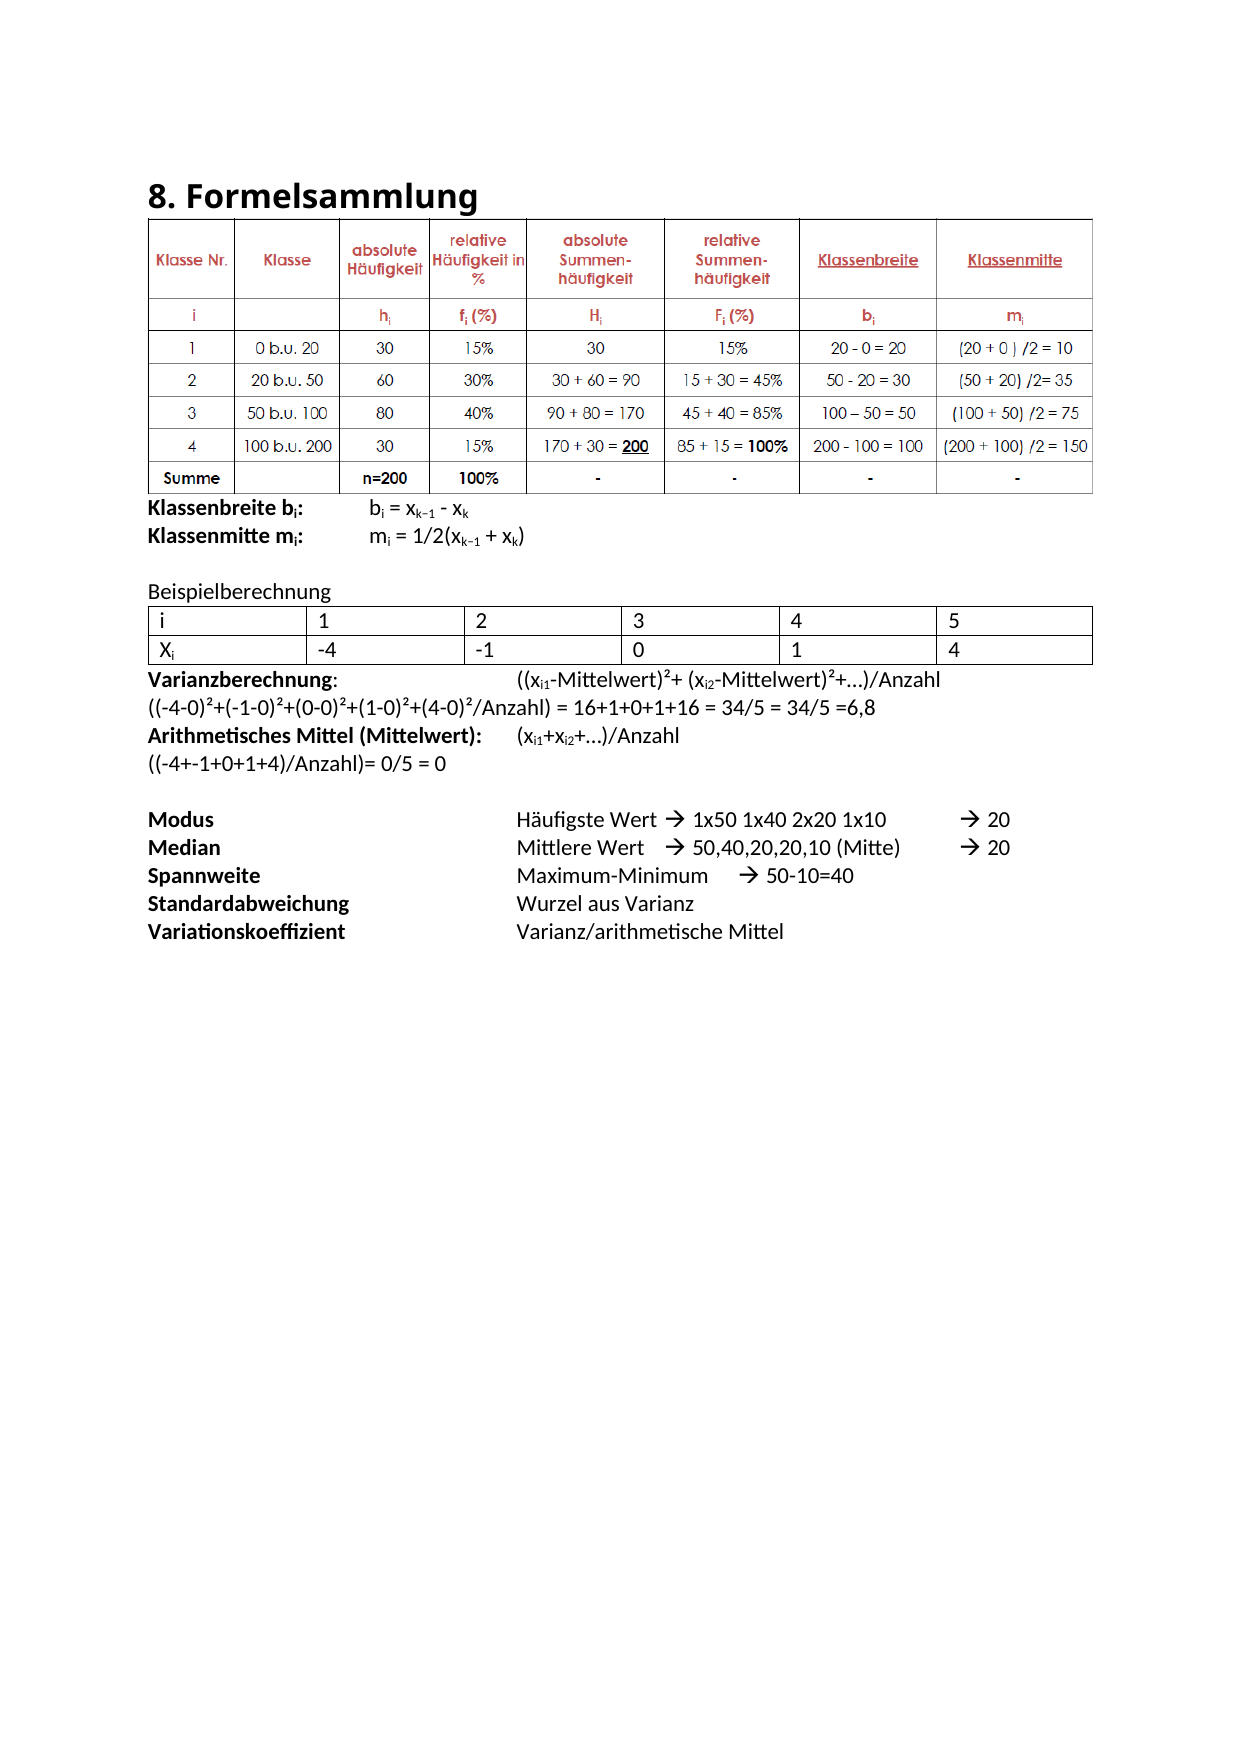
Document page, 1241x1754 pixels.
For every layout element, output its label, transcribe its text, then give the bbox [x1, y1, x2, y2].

table_cell 1 [780, 636, 936, 664]
text Arithmetisches Mittel (Mittelwert): (xi1+xi2+…)/Anzahl [148, 721, 1093, 749]
table_header 1 [307, 607, 464, 634]
text Standardabweichung Wurzel aus Varianz [148, 889, 1093, 917]
table_header 5 [937, 607, 1092, 634]
table_header 3 [622, 607, 779, 634]
table_header 4 [780, 607, 936, 634]
picture [147, 218, 1093, 494]
table_cell -1 [465, 636, 621, 664]
text Varianzberechnung: ((xi1-Mittelwert)²+ (xi2-Mittelwert)²+…)/Anzahl [148, 665, 1093, 693]
text Median Mittlere Wert 50,40,20,20,10 (Mitte) 20 [148, 833, 1093, 861]
text Spannweite Maximum-Minimum 50-10=40 [148, 861, 1093, 889]
text Modus Häufigste Wert 1x50 1x40 2x20 1x10 20 [148, 805, 1093, 833]
text Klassenbreite bi: bi = xk−1 - xk [148, 494, 1093, 521]
text ((-4-0)²+(-1-0)²+(0-0)²+(1-0)²+(4-0)²/Anzahl) = 16+1+0+1+16 = 34/5 = 34/5 =6,8 [148, 693, 1093, 721]
table_header i [149, 607, 306, 634]
text Klassenmitte mi: mi = 1/2(xk−1 + xk) [148, 521, 1093, 549]
text Variationskoeffizient Varianz/arithmetische Mittel [148, 917, 1093, 945]
table_cell Xi [149, 636, 306, 664]
subtitle Formelsammlung [148, 173, 1093, 218]
text Beispielberechnung [148, 577, 1093, 606]
table_header 2 [465, 607, 621, 634]
text ((-4+-1+0+1+4)/Anzahl)= 0/5 = 0 [148, 749, 1093, 777]
table_cell 0 [622, 636, 779, 664]
table_cell -4 [307, 636, 464, 664]
table_cell 4 [937, 636, 1092, 664]
